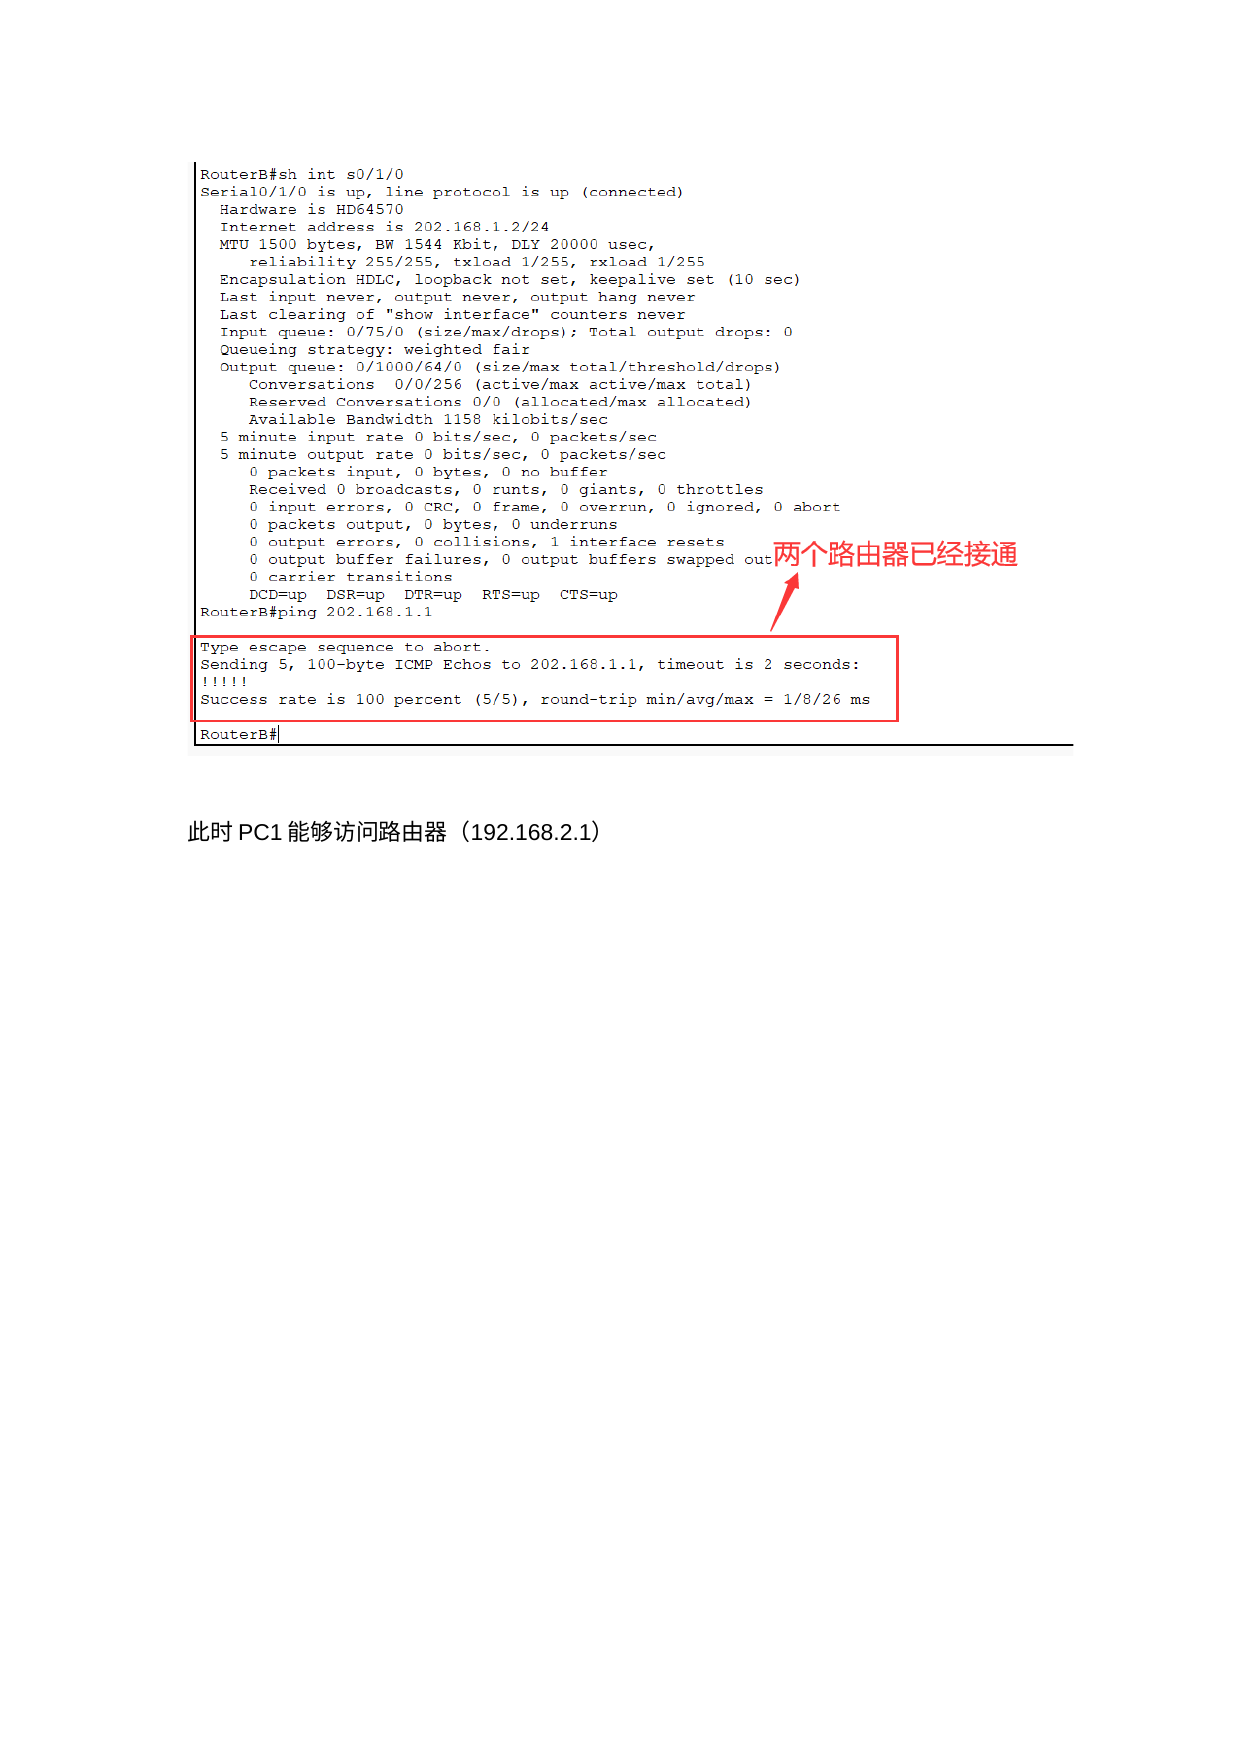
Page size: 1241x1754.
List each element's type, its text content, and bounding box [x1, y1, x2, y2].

text 此时PC1能够访问路由器（192.168.2.1） [187, 798, 1053, 863]
picture [187, 162, 1074, 756]
